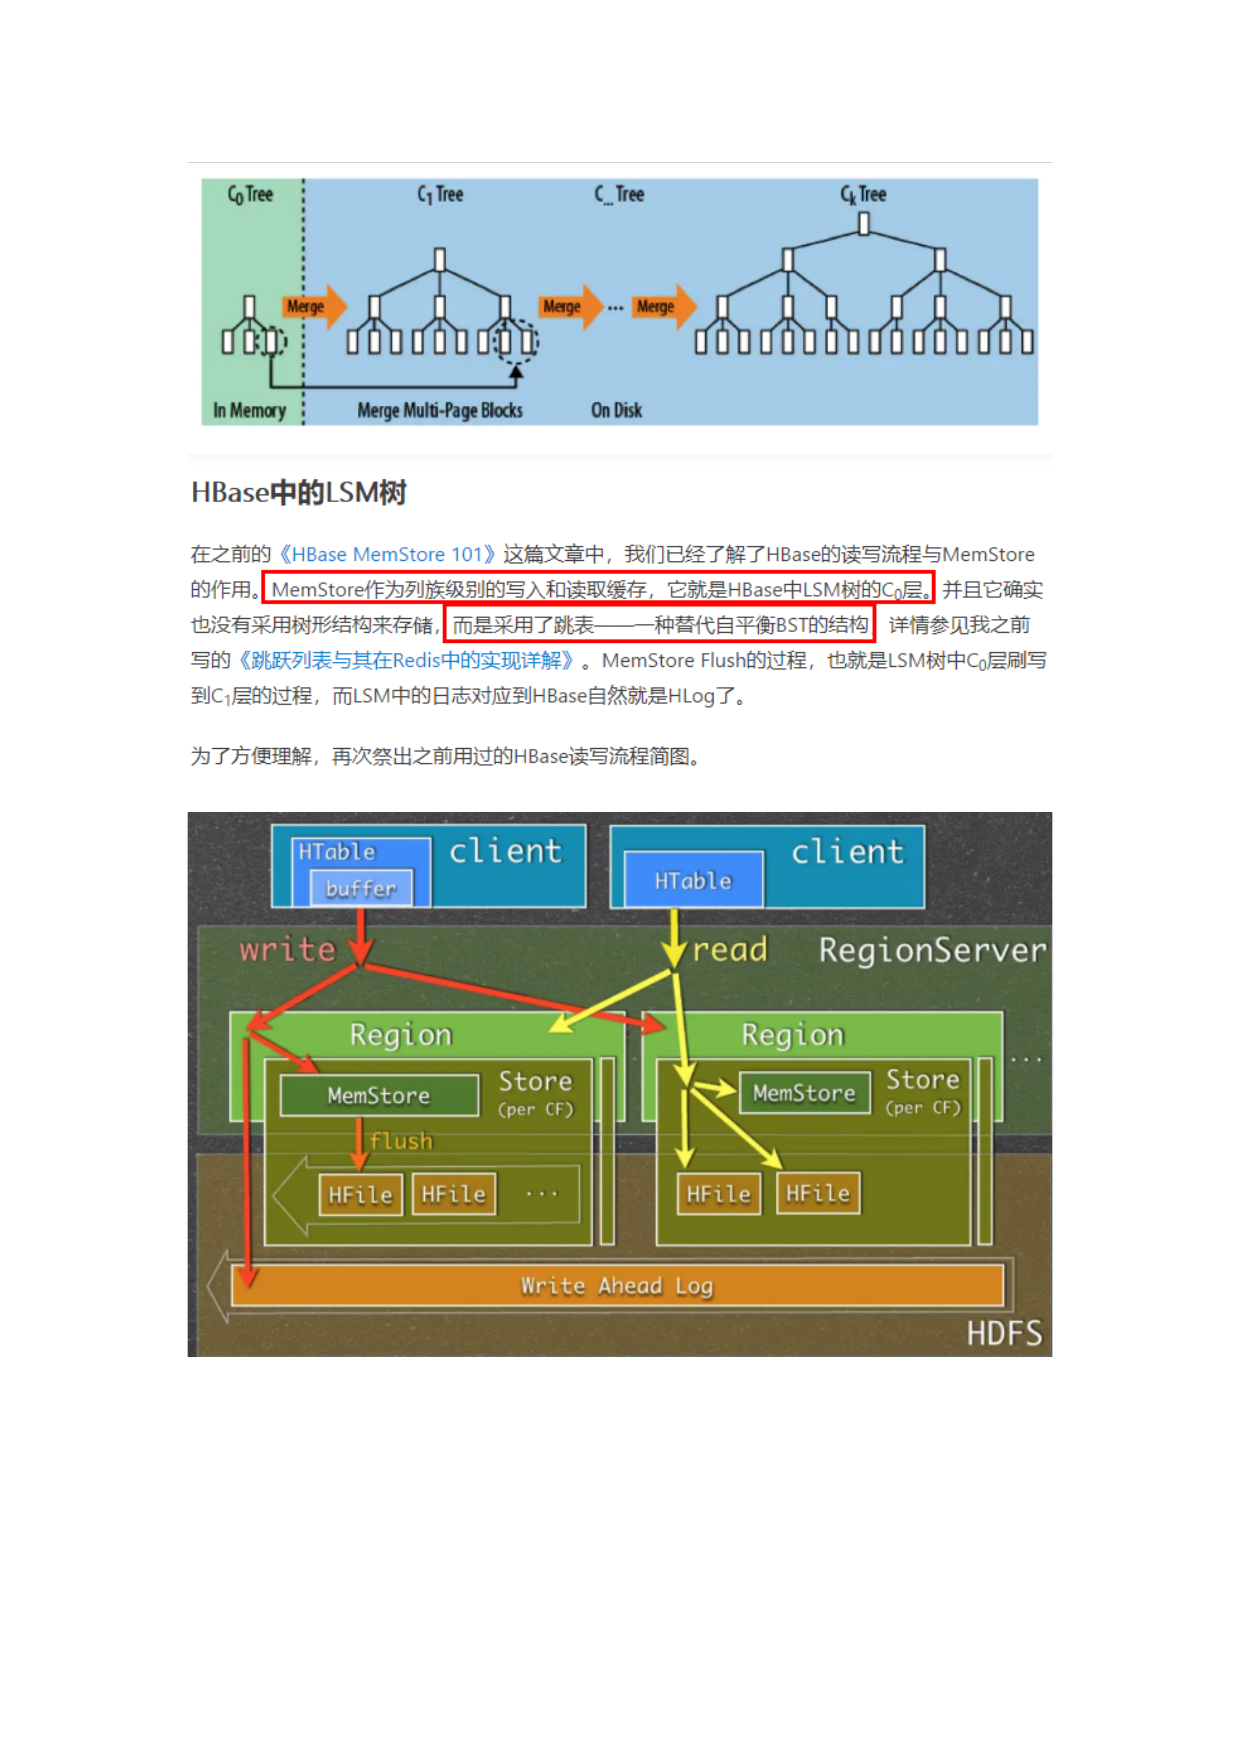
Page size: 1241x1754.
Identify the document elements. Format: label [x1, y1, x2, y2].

picture [187, 162, 1053, 443]
picture [187, 454, 1053, 777]
picture [187, 812, 1053, 1357]
